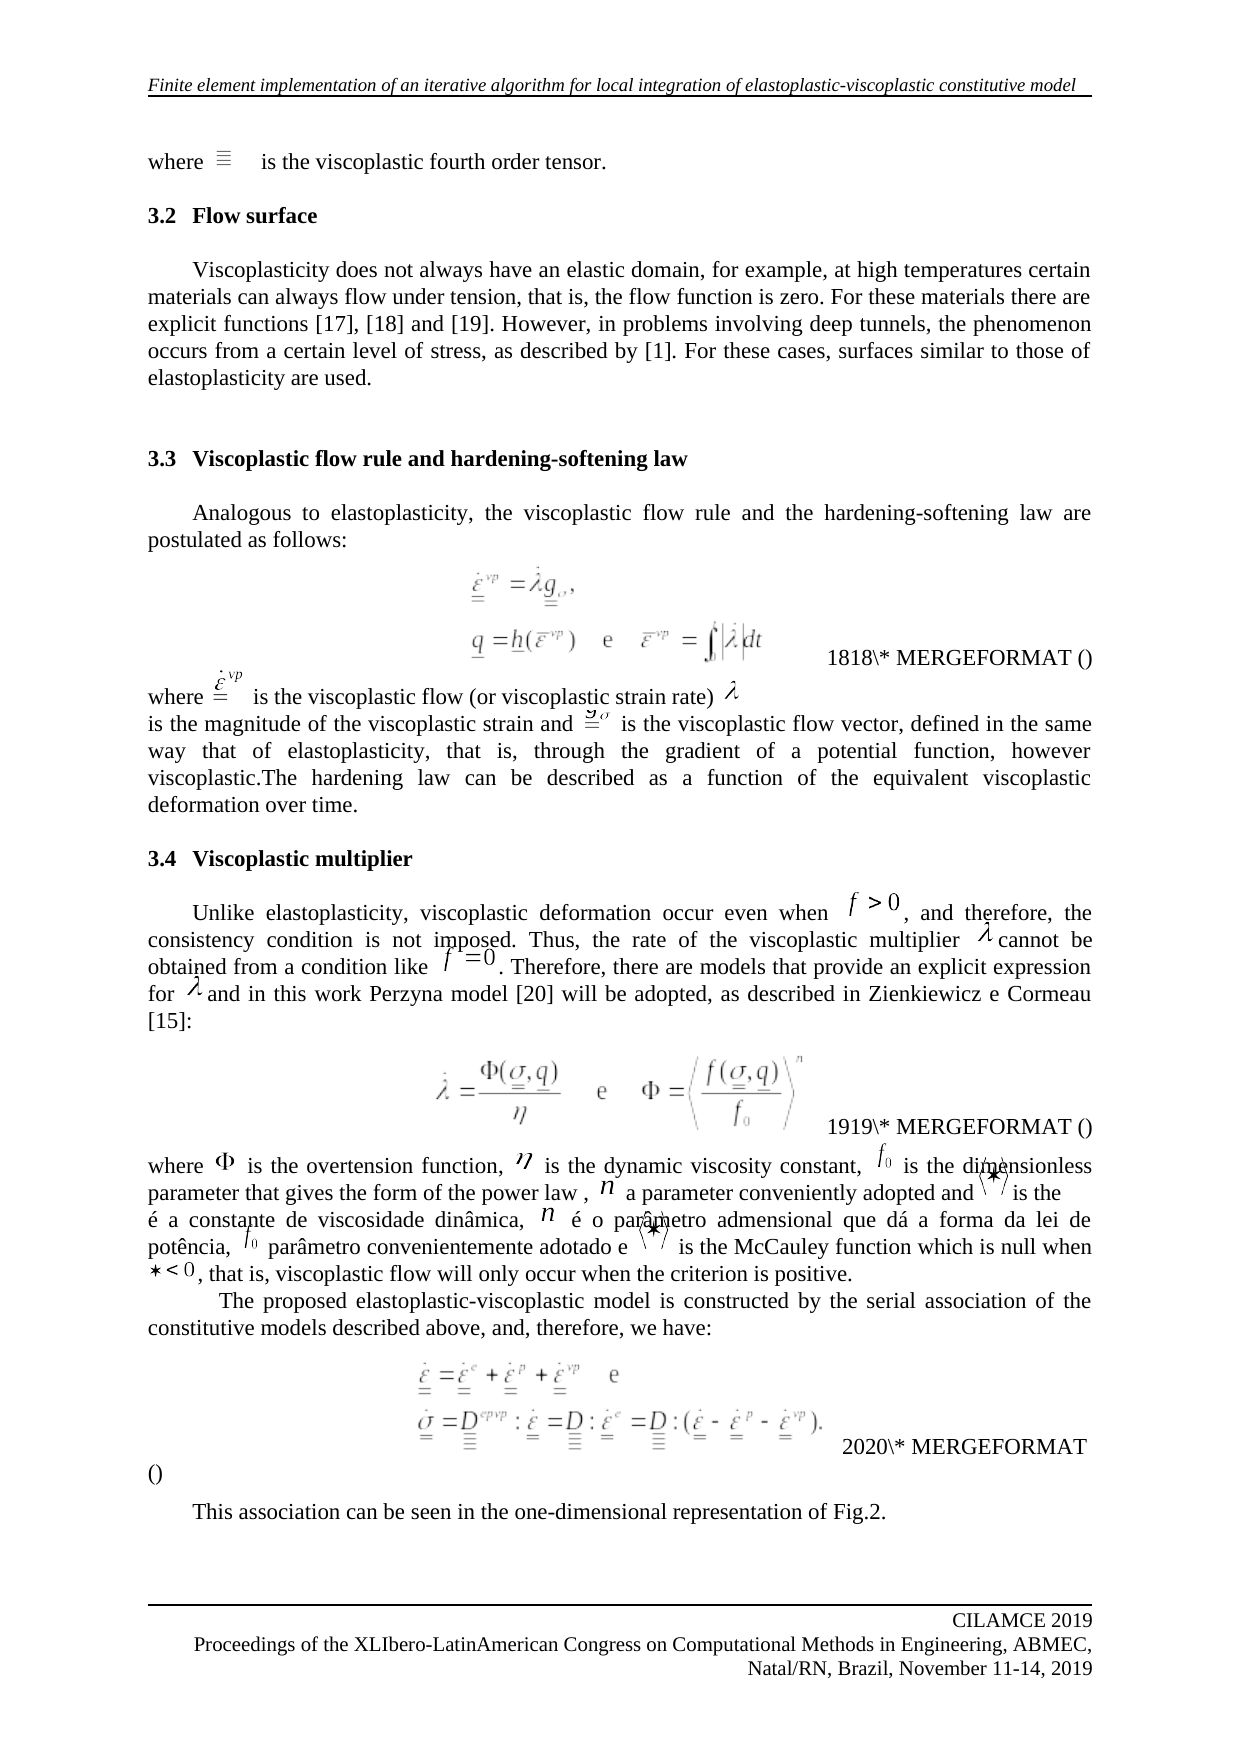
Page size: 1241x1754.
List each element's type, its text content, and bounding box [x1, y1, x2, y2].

text Viscoplasticity does not always have an elastic domain, for example, at high temperatures certain materials can always flow under tension, that is, the flow function is zero. For these materials there are explicit functions [17], [18] and [19]. However, in problems involving deep tunnels, the phenomenon occurs from a certain level of stress, as described by [1]. For these cases, surfaces similar to those of elastoplasticity are used. [148, 255, 1092, 391]
text where is the viscoplastic flow (or viscoplastic strain rate) [148, 683, 1092, 710]
subtitle Flow surface [148, 202, 1092, 228]
text This association can be seen in the one-dimensional representation of Fig.2. [148, 1498, 1092, 1525]
text where is the viscoplastic fourth order tensor. [148, 148, 1092, 175]
subtitle Viscoplastic flow rule and hardening-softening law [148, 445, 1092, 471]
text é a constante de viscosidade dinâmica, é o parâmetro admensional que dá a forma da lei de potência, parâmetro convenientemente adotado e is the McCauley function which is null when , that is, viscoplastic flow will only occur when the criterion is positive. [148, 1206, 1092, 1287]
text where is the overtension function, is the dynamic viscosity constant, is the dimensionless parameter that gives the form of the power law , a parameter conveniently adopted andis the [148, 1152, 1092, 1206]
text is the magnitude of the viscoplastic strain and is the viscoplastic flow vector, defined in the same way that of elastoplasticity, that is, through the gradient of a potential function, however viscoplastic.The hardening law can be described as a function of the equivalent viscoplastic deformation over time. [148, 710, 1092, 818]
text Analogous to elastoplasticity, the viscoplastic flow rule and the hardening-softening law are postulated as follows: [148, 498, 1092, 552]
text Unlike elastoplasticity, viscoplastic deformation occur even when , and therefore, the consistency condition is not imposed. Thus, the rate of the viscoplastic multiplier cannot be obtained from a condition like . Therefore, there are models that provide an explicit expression for and in this work Perzyna model [20] will be adopted, as described in Zienkiewicz e Cormeau [15]: [148, 899, 1092, 1034]
subtitle Viscoplastic multiplier [148, 845, 1092, 872]
text The proposed elastoplastic-viscoplastic model is constructed by the serial association of the constitutive models described above, and, therefore, we have: [148, 1287, 1092, 1341]
